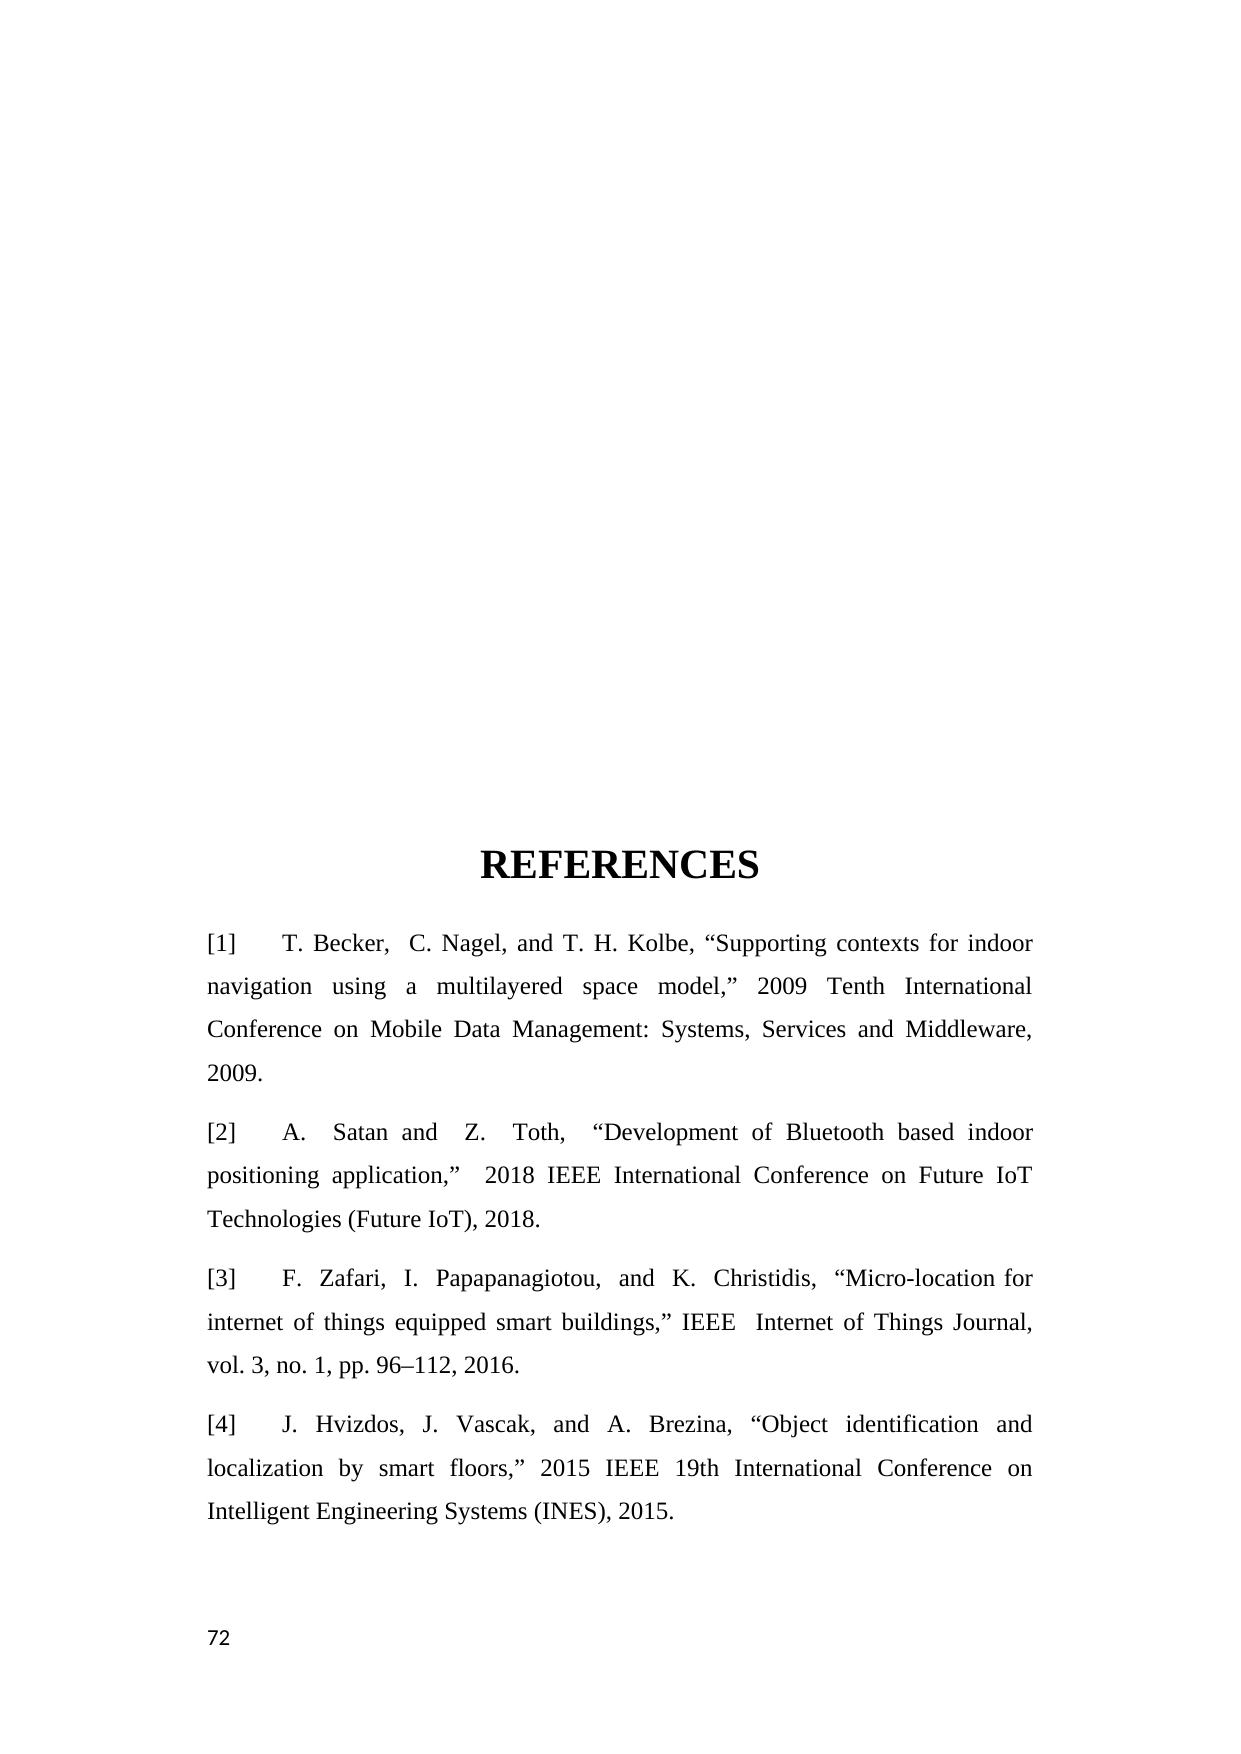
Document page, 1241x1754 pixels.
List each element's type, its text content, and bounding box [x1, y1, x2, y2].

text [4] J. Hvizdos, J. Vascak, and A. Brezina, “Object identification and localization by smart floors,” 2015 IEEE 19th International Conference on Intelligent Engineering Systems (INES), 2015. [207, 1409, 1033, 1524]
text REFERENCES [207, 840, 1033, 888]
text [2] A. Satan and Z. Toth, “Development of Bluetooth based indoor positioning application,” 2018 IEEE International Conference on Future IoT Technologies (Future IoT), 2018. [207, 1117, 1033, 1232]
text [3] F. Zafari, I. Papapanagiotou, and K. Christidis, “Micro-location for internet of things equipped smart buildings,” IEEE Internet of Things Journal, vol. 3, no. 1, pp. 96–112, 2016. [207, 1263, 1033, 1378]
text [1] T. Becker, C. Nagel, and T. H. Kolbe, “Supporting contexts for indoor navigation using a multilayered space model,” 2009 Tenth International Conference on Mobile Data Management: Systems, Services and Middleware, 2009. [207, 928, 1033, 1086]
